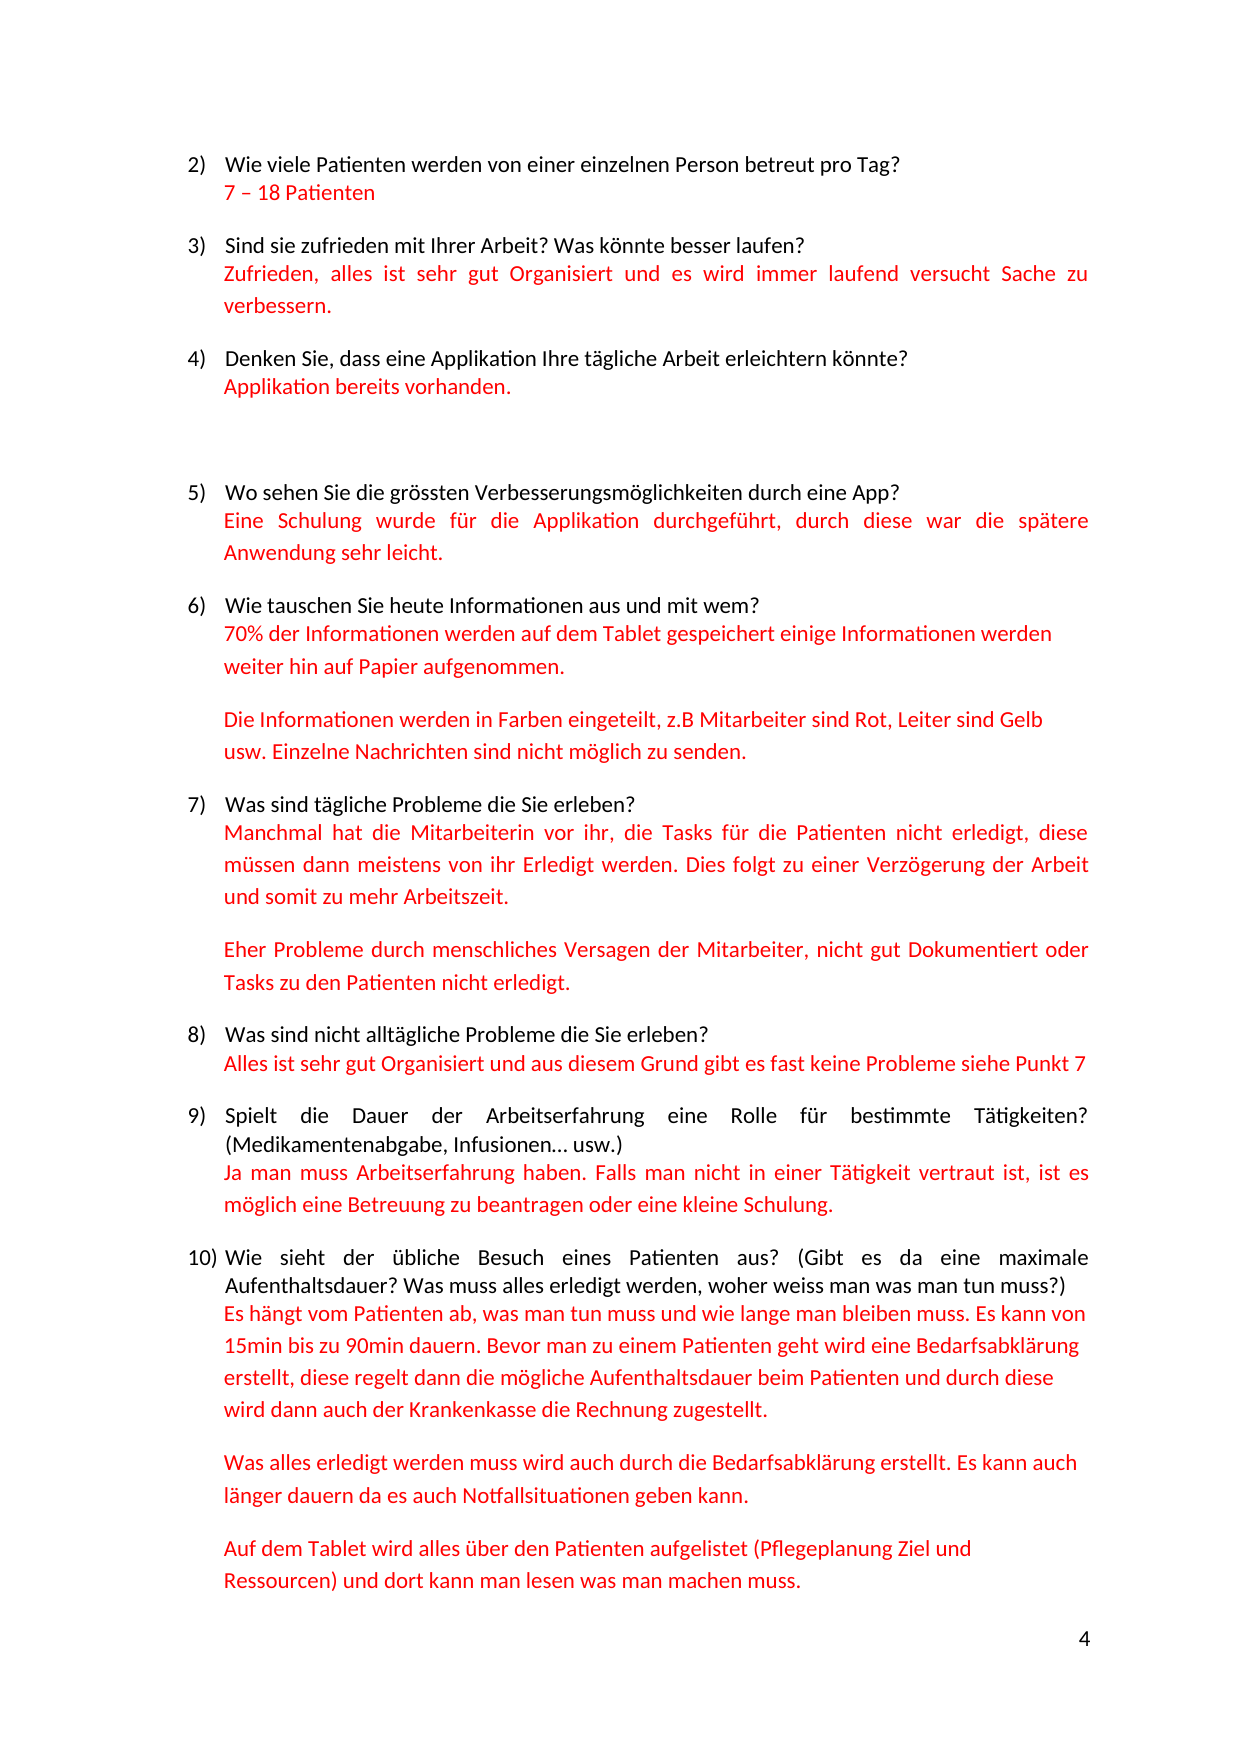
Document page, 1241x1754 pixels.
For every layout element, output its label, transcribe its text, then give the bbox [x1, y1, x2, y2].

text Ja man muss Arbeitserfahrung haben. Falls man nicht in einer Tätigkeit vertraut ist, ist es möglich eine Betreuung zu beantragen oder eine kleine Schulung. [224, 1158, 1090, 1218]
text Was alles erledigt werden muss wird auch durch die Bedarfsabklärung erstellt. Es kann auch länger dauern da es auch Notfallsituationen geben kann. [224, 1448, 1090, 1509]
text Eher Probleme durch menschliches Versagen der Mitarbeiter, nicht gut Dokumentiert oder Tasks zu den Patienten nicht erledigt. [224, 935, 1090, 996]
text Alles ist sehr gut Organisiert und aus diesem Grund gibt es fast keine Probleme siehe Punkt 7 [150, 1049, 1090, 1077]
text Auf dem Tablet wird alles über den Patienten aufgelistet (Pflegeplanung Ziel und Ressourcen) und dort kann man lesen was man machen muss. [224, 1534, 1090, 1594]
text Eine Schulung wurde für die Applikation durchgeführt, durch diese war die spätere Anwendung sehr leicht. [224, 506, 1090, 567]
text 7 – 18 Patienten [150, 178, 1090, 206]
list Spielt die Dauer der Arbeitserfahrung eine Rolle für bestimmte Tätigkeiten? (Medikamentenabgabe, Infusionen… usw.) [187, 1102, 1090, 1158]
list Wie tauschen Sie heute Informationen aus und mit wem? [187, 592, 1090, 619]
text Es hängt vom Patienten ab, was man tun muss und wie lange man bleiben muss. Es kann von 15min bis zu 90min dauern. Bevor man zu einem Patienten geht wird eine Bedarfsabklärung erstellt, diese regelt dann die mögliche Aufenthaltsdauer beim Patienten und durch diese wird dann auch der Krankenkasse die Rechnung zugestellt. [224, 1299, 1090, 1423]
text Manchmal hat die Mitarbeiterin vor ihr, die Tasks für die Patienten nicht erledigt, diese müssen dann meistens von ihr Erledigt werden. Dies folgt zu einer Verzögerung der Arbeit und somit zu mehr Arbeitszeit. [224, 818, 1090, 910]
list Wo sehen Sie die grössten Verbesserungsmöglichkeiten durch eine App? [187, 478, 1090, 506]
list Wie viele Patienten werden von einer einzelnen Person betreut pro Tag? [187, 150, 1090, 178]
list Denken Sie, dass eine Applikation Ihre tägliche Arbeit erleichtern könnte? [187, 344, 1090, 372]
list Wie sieht der übliche Besuch eines Patienten aus? (Gibt es da eine maximale Aufenthaltsdauer? Was muss alles erledigt werden, woher weiss man was man tun muss?) [187, 1243, 1090, 1299]
text Applikation bereits vorhanden. [150, 372, 1090, 400]
text 70% der Informationen werden auf dem Tablet gespeichert einige Informationen werden weiter hin auf Papier aufgenommen. [224, 619, 1090, 680]
list Sind sie zufrieden mit Ihrer Arbeit? Was könnte besser laufen? [187, 231, 1090, 259]
list Was sind tägliche Probleme die Sie erleben? [187, 790, 1090, 818]
text Die Informationen werden in Farben eingeteilt, z.B Mitarbeiter sind Rot, Leiter sind Gelb usw. Einzelne Nachrichten sind nicht möglich zu senden. [224, 705, 1090, 765]
text Zufrieden, alles ist sehr gut Organisiert und es wird immer laufend versucht Sache zu verbessern. [224, 259, 1090, 319]
list Was sind nicht alltägliche Probleme die Sie erleben? [187, 1021, 1090, 1049]
